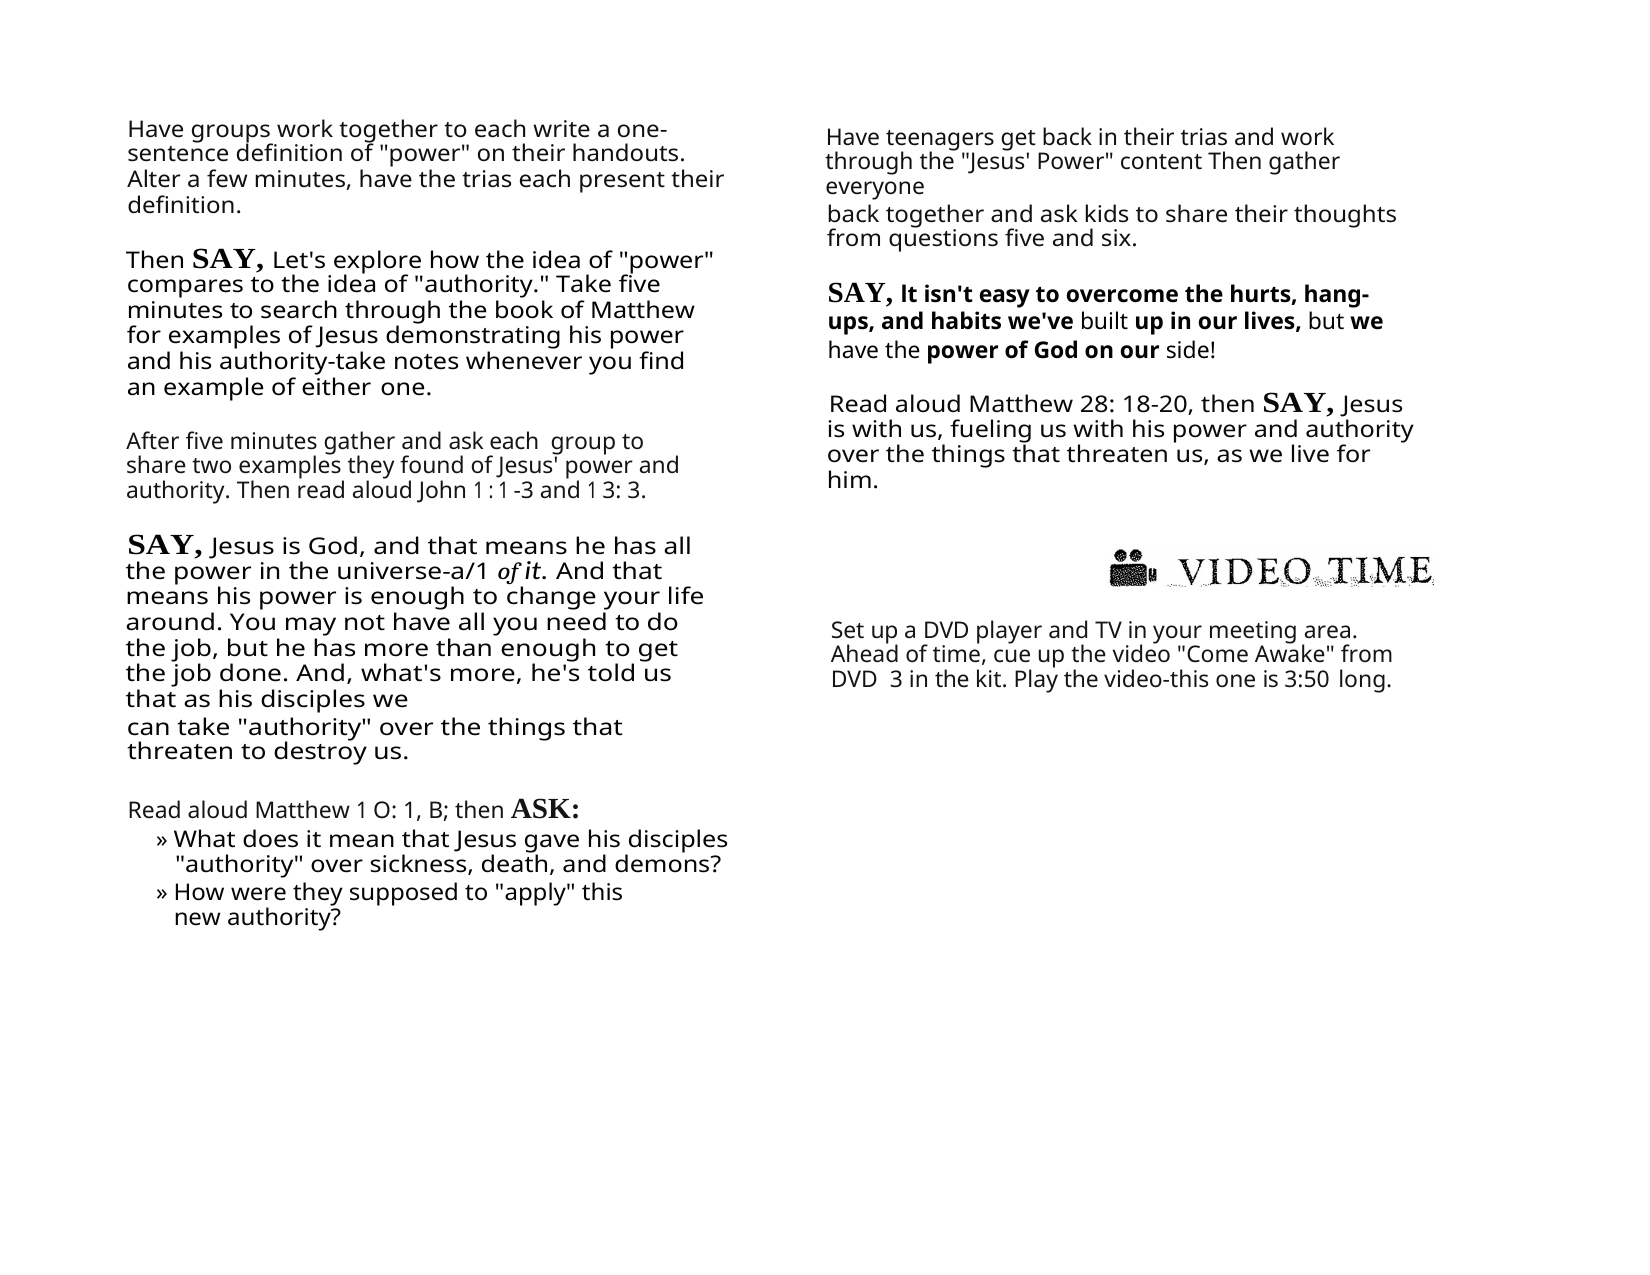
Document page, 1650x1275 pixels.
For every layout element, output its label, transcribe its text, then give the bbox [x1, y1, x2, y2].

text » What does it mean that Jesus gave his disciples "authority" over sickness, death, and demons? [156, 827, 733, 879]
text » How were they supposed to "apply" this new authority? [156, 879, 639, 932]
text After five minutes gather and ask each group to share two examples they found of Jesus' power and authority. Then read aloud John 1 : 1 -3 and 1 3: 3. [126, 429, 706, 506]
text Have teenagers get back in their trias and work through the "Jesus' Power" content Then gather everyone [825, 124, 1419, 201]
text Have groups work together to each write a one-sentence definition of "power" on their handouts. Alter a few minutes, have the trias each present their definition. [127, 116, 733, 220]
text Read aloud Matthew 1 O: 1, B; then ASK: [127, 789, 737, 826]
text Set up a DVD player and TV in your meeting area. Ahead of time, cue up the video "Come Awake" from DVD 3 in the kit. Play the video-this one is 3:50 long. [831, 618, 1419, 694]
text Read aloud Matthew 28: 18-20, then SAY, Jesus is with us, fueling us with his power and authority over the things that threaten us, as we live for him. [827, 390, 1419, 495]
text Then SAY, Let's explore how the idea of "power" compares to the idea of "authority." Take five minutes to search through the book of Matthew for examples of Jesus demonstrating his power and his authority-take notes whenever you find an example of either one. [126, 246, 722, 402]
text can take "authority" over the things that threaten to destroy us. [127, 715, 720, 766]
text back together and ask kids to share their thoughts from questions five and six. [827, 202, 1419, 253]
text SAY, lt isn't easy to overcome the hurts, hang-ups, and habits we've built up in our lives, but we have the power of God on our side! [827, 278, 1411, 365]
picture [1107, 548, 1435, 587]
text SAY, Jesus is God, and that means he has all the power in the universe-a/1 of it. And that means his power is enough to change your life around. You may not have all you need to do the job, but he has more than enough to get the job done. And, what's more, he's told us that as his disciples we [125, 532, 706, 714]
